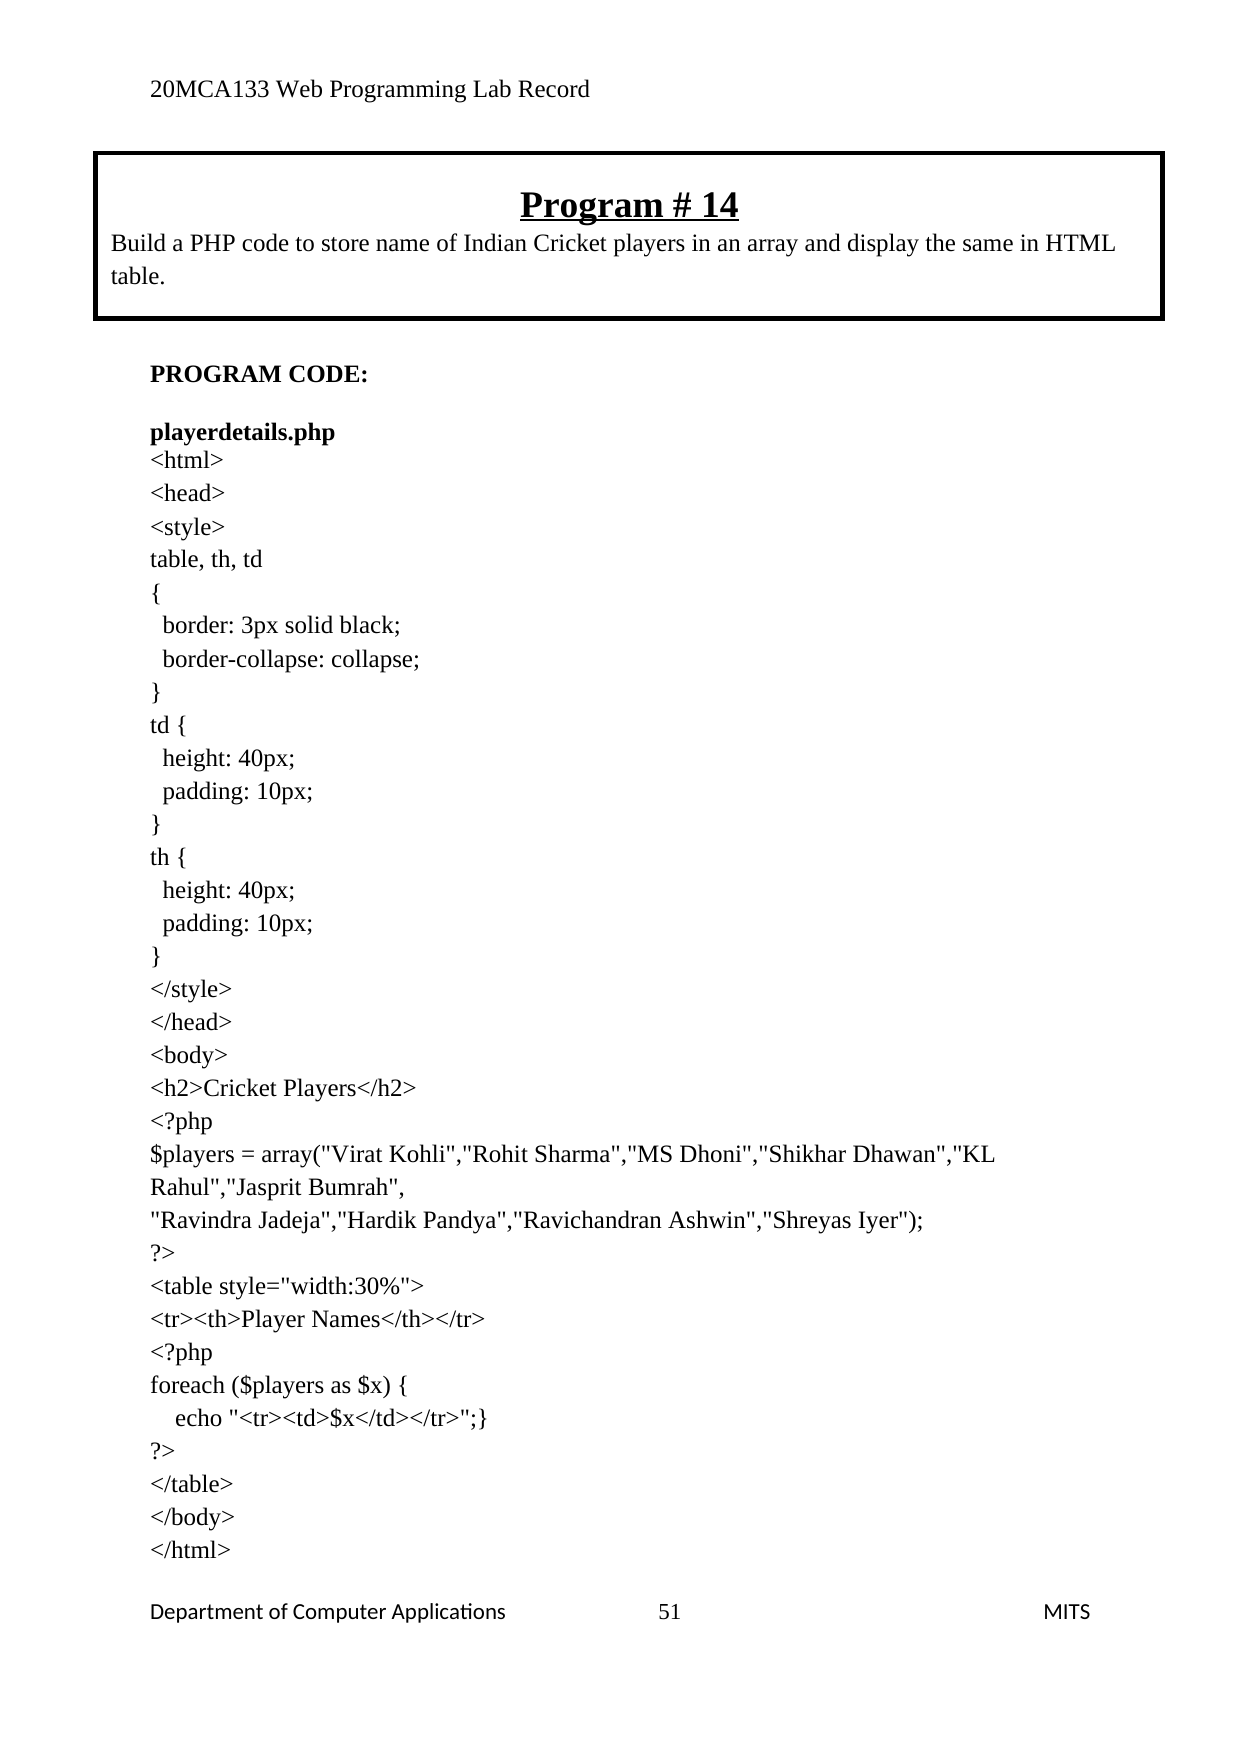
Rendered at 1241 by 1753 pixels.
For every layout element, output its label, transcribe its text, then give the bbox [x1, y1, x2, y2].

text "Ravindra Jadeja","Hardik Pandya","Ravichandran Ashwin","Shreyas Iyer"); [150, 1205, 1090, 1234]
text height: 40px; [150, 875, 1090, 903]
text PROGRAM CODE: [150, 359, 1090, 388]
text <body> [150, 1040, 1090, 1069]
text { [150, 578, 1090, 606]
text padding: 10px; [150, 776, 1090, 804]
text } [150, 677, 1090, 705]
text border-collapse: collapse; [150, 644, 1090, 672]
text padding: 10px; [150, 908, 1090, 937]
text <?php [150, 1106, 1090, 1135]
text } [150, 941, 1090, 969]
text th { [150, 842, 1090, 871]
text <html> [150, 446, 1090, 474]
text </table> [150, 1469, 1090, 1498]
text playerdetails.php [150, 417, 1090, 446]
text ?> [150, 1238, 1090, 1267]
text table, th, td [150, 544, 1090, 573]
text </body> [150, 1502, 1090, 1531]
text ?> [150, 1436, 1090, 1465]
text } [150, 809, 1090, 837]
text <tr><th>Player Names</th></tr> [150, 1304, 1090, 1333]
text <h2>Cricket Players</h2> [150, 1073, 1090, 1102]
text <head> [150, 478, 1090, 507]
text <table style="width:30%"> [150, 1271, 1090, 1300]
text <style> [150, 512, 1090, 540]
text foreach ($players as $x) { [150, 1370, 1090, 1399]
text echo "<tr><td>$x</td></tr>";} [150, 1403, 1090, 1432]
text td { [150, 710, 1090, 738]
text height: 40px; [150, 743, 1090, 771]
text <?php [150, 1337, 1090, 1366]
text </head> [150, 1007, 1090, 1036]
text border: 3px solid black; [150, 611, 1090, 639]
text $players = array("Virat Kohli","Rohit Sharma","MS Dhoni","Shikhar Dhawan","KL Rahul","Jasprit Bumrah", [150, 1139, 1090, 1201]
text </style> [150, 974, 1090, 1003]
text </html> [150, 1535, 1090, 1564]
